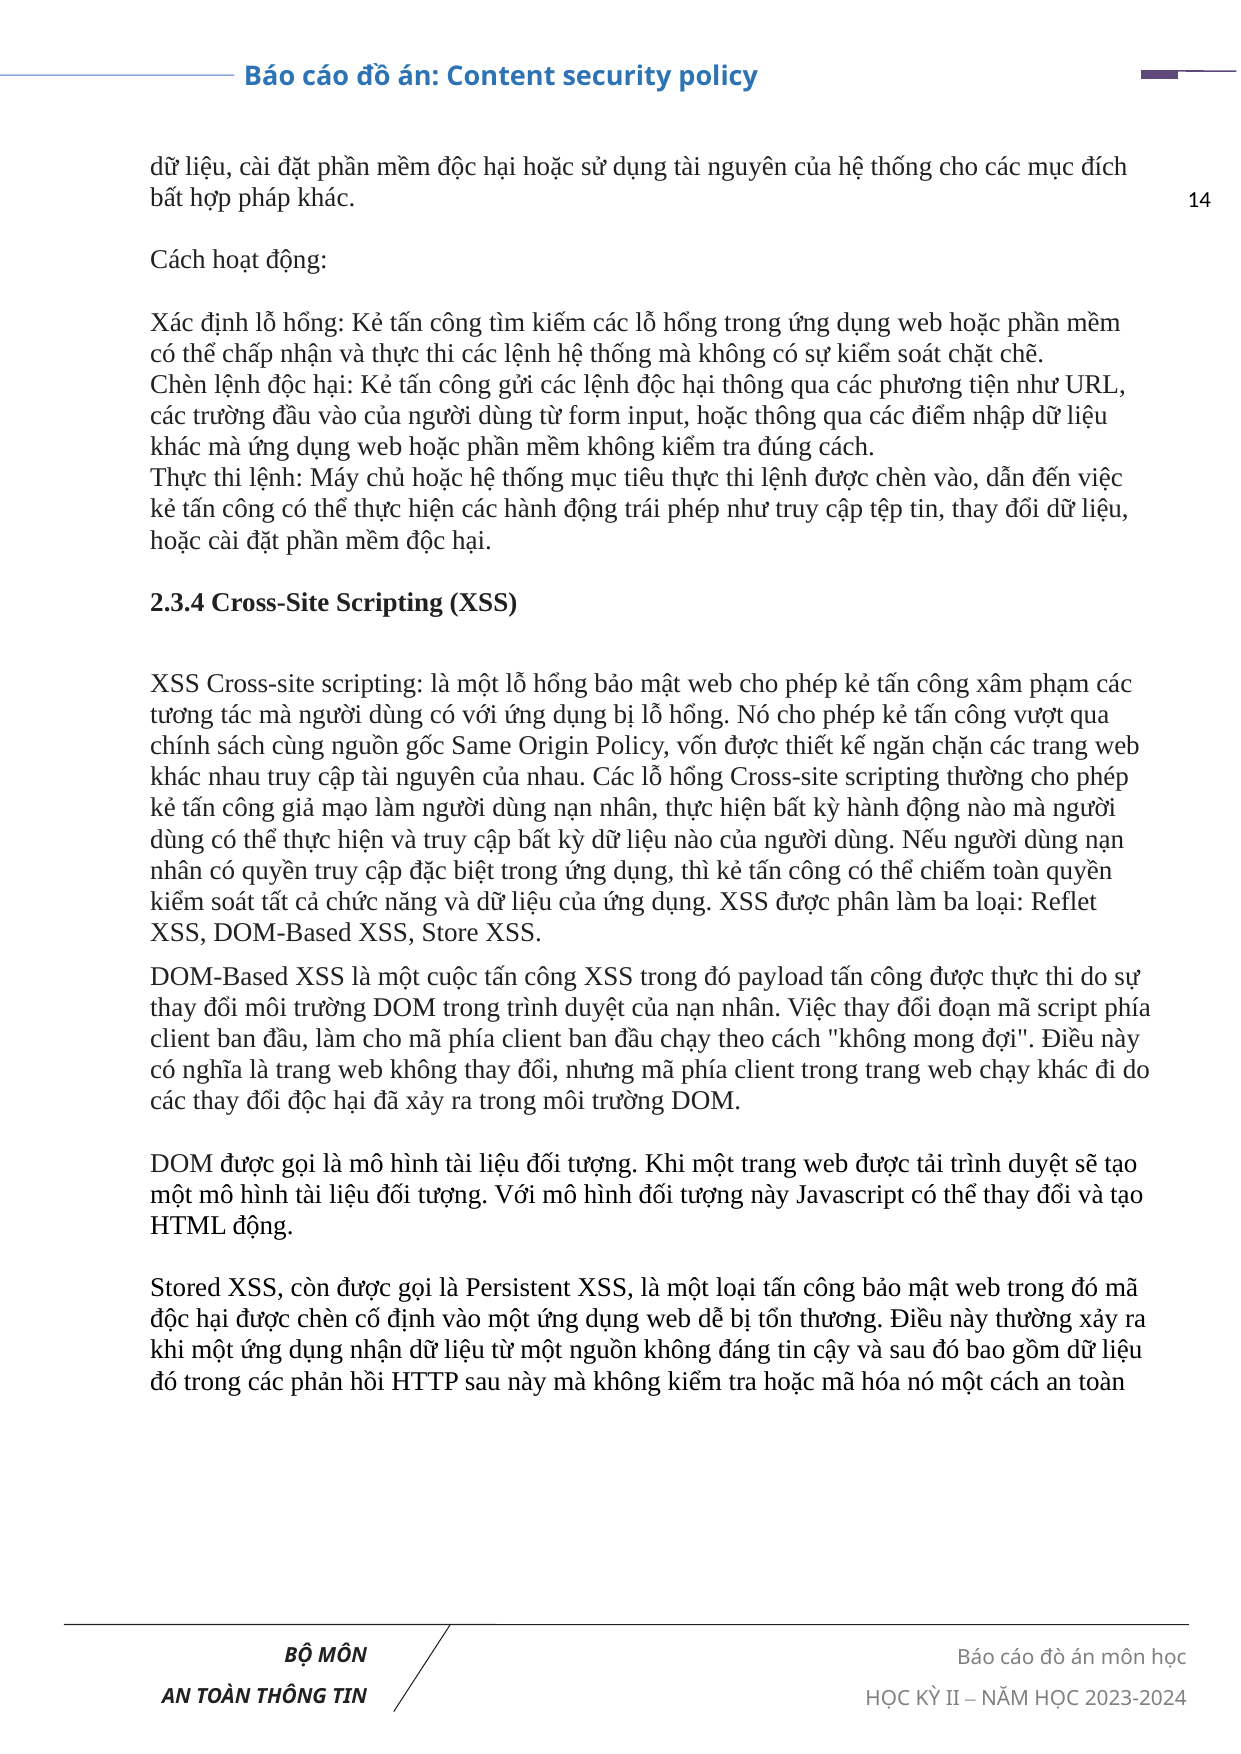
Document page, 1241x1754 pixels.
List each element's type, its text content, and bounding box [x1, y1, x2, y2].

text Thực thi lệnh: Máy chủ hoặc hệ thống mục tiêu thực thi lệnh được chèn vào, dẫn đến việc kẻ tấn công có thể thực hiện các hành động trái phép như truy cập tệp tin, thay đổi dữ liệu, hoặc cài đặt phần mềm độc hại. [150, 461, 1153, 555]
text XSS Cross-site scripting: là một lỗ hổng bảo mật web cho phép kẻ tấn công xâm phạm các tương tác mà người dùng có với ứng dụng bị lỗ hổng. Nó cho phép kẻ tấn công vượt qua chính sách cùng nguồn gốc Same Origin Policy, vốn được thiết kế ngăn chặn các trang web khác nhau truy cập tài nguyên của nhau. Các lỗ hổng Cross-site scripting thường cho phép kẻ tấn công giả mạo làm người dùng nạn nhân, thực hiện bất kỳ hành động nào mà người dùng có thể thực hiện và truy cập bất kỳ dữ liệu nào của người dùng. Nếu người dùng nạn nhân có quyền truy cập đặc biệt trong ứng dụng, thì kẻ tấn công có thể chiếm toàn quyền kiểm soát tất cả chức năng và dữ liệu của ứng dụng. XSS được phân làm ba loại: Reflet XSS, DOM-Based XSS, Store XSS. [150, 667, 1153, 947]
text Xác định lỗ hổng: Kẻ tấn công tìm kiếm các lỗ hổng trong ứng dụng web hoặc phần mềm có thể chấp nhận và thực thi các lệnh hệ thống mà không có sự kiểm soát chặt chẽ. [150, 306, 1153, 368]
text Stored XSS, còn được gọi là Persistent XSS, là một loại tấn công bảo mật web trong đó mã độc hại được chèn cố định vào một ứng dụng web dễ bị tổn thương. Điều này thường xảy ra khi một ứng dụng nhận dữ liệu từ một nguồn không đáng tin cậy và sau đó bao gồm dữ liệu đó trong các phản hồi HTTP sau này mà không kiểm tra hoặc mã hóa nó một cách an toàn [150, 1271, 1153, 1396]
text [150, 150, 1153, 212]
text Cách hoạt động: [150, 243, 1153, 274]
text DOM-Based XSS là một cuộc tấn công XSS trong đó payload tấn công được thực thi do sự thay đổi môi trường DOM trong trình duyệt của nạn nhân. Việc thay đổi đoạn mã script phía client ban đầu, làm cho mã phía client ban đầu chạy theo cách "không mong đợi". Điều này có nghĩa là trang web không thay đổi, nhưng mã phía client trong trang web chạy khác đi do các thay đổi độc hại đã xảy ra trong môi trường DOM. [150, 960, 1153, 1116]
text DOM được gọi là mô hình tài liệu đối tượng. Khi một trang web được tải trình duyệt sẽ tạo một mô hình tài liệu đối tượng. Với mô hình đối tượng này Javascript có thể thay đổi và tạo HTML động. [150, 1147, 1153, 1240]
subtitle 2.3.4 Cross-Site Scripting (XSS) [150, 586, 1153, 617]
text Chèn lệnh độc hại: Kẻ tấn công gửi các lệnh độc hại thông qua các phương tiện như URL, các trường đầu vào của người dùng từ form input, hoặc thông qua các điểm nhập dữ liệu khác mà ứng dụng web hoặc phần mềm không kiểm tra đúng cách. [150, 368, 1153, 461]
